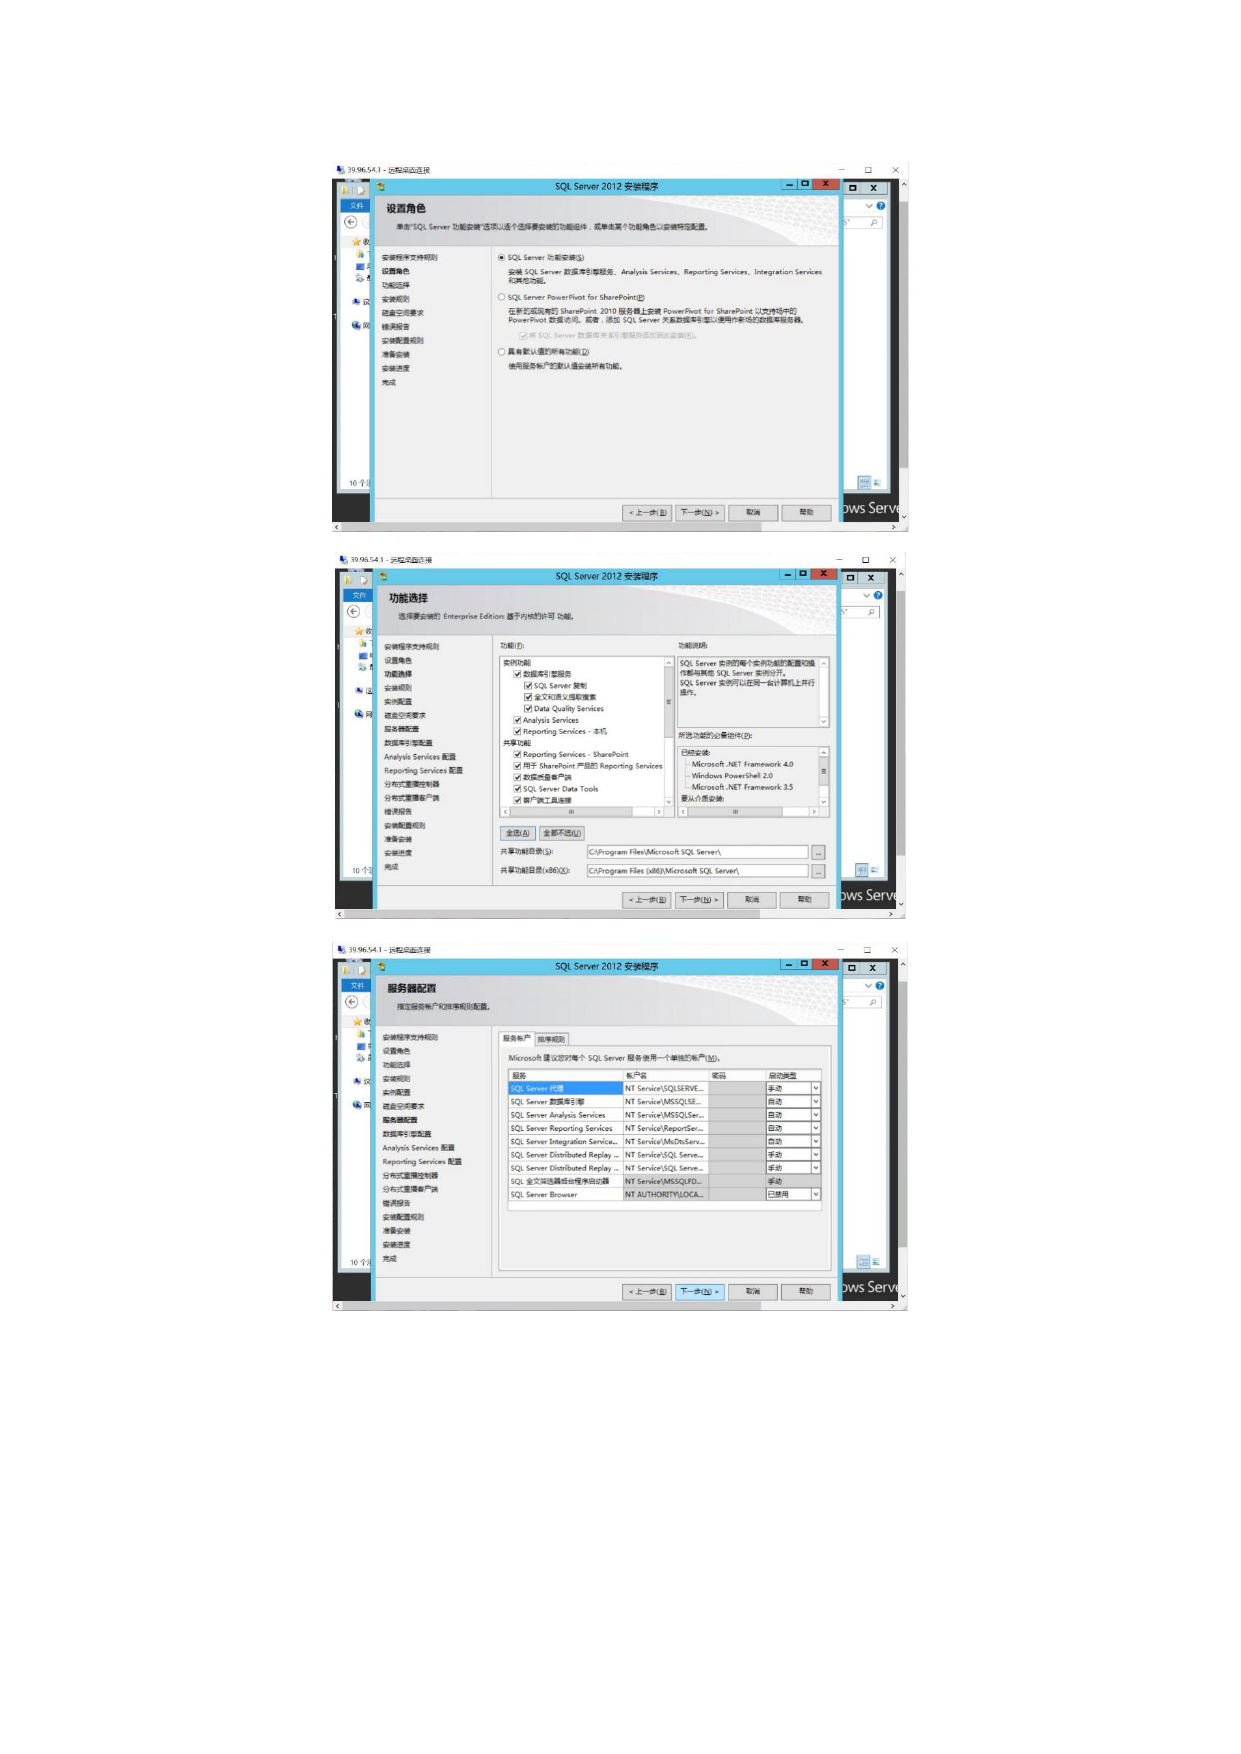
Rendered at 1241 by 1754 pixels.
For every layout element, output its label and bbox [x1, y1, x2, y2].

picture [332, 942, 908, 1311]
picture [335, 552, 906, 919]
picture [332, 162, 909, 532]
